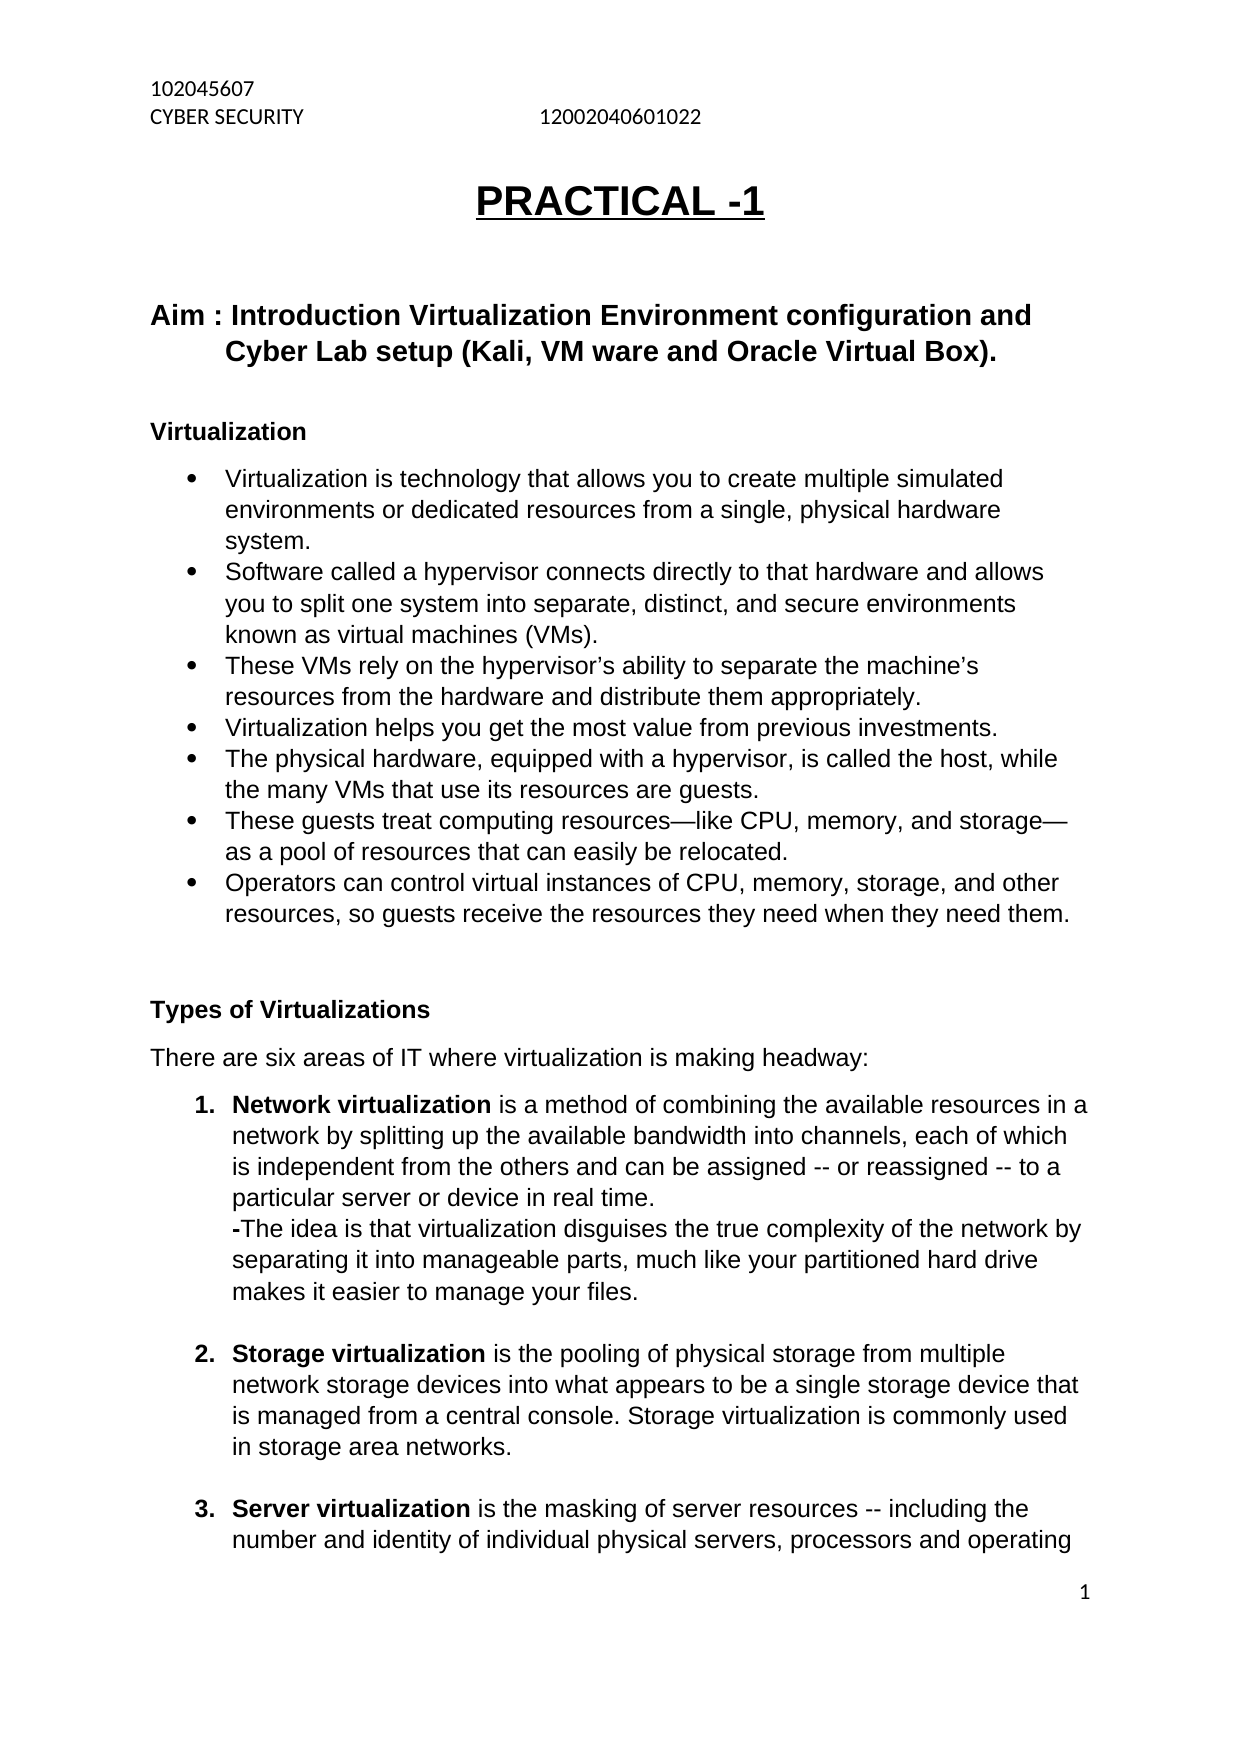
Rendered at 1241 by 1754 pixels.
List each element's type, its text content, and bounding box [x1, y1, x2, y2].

list Virtualization helps you get the most value from previous investments. [187, 713, 1090, 742]
list Virtualization is technology that allows you to create multiple simulated environments or dedicated resources from a single, physical hardware system. [187, 464, 1090, 555]
list -The idea is that virtualization disguises the true complexity of the network by separating it into manageable parts, much like your partitioned hard drive makes it easier to manage your files. [232, 1214, 1090, 1305]
list These guests treat computing resources—like CPU, memory, and storage—as a pool of resources that can easily be relocated. [187, 806, 1090, 866]
list Operators can control virtual instances of CPU, memory, storage, and other resources, so guests receive the resources they need when they need them. [187, 868, 1090, 928]
text Virtualization [150, 416, 1090, 445]
list Network virtualization is a method of combining the available resources in a network by splitting up the available bandwidth into channels, each of which is independent from the others and can be assigned -- or reassigned -- to a particular server or device in real time. [194, 1090, 1090, 1212]
list The physical hardware, equipped with a hypervisor, is called the host, while the many VMs that use its resources are guests. [187, 744, 1090, 804]
list These VMs rely on the hypervisor’s ability to separate the machine’s resources from the hardware and distribute them appropriately. [187, 651, 1090, 711]
list Software called a hypervisor connects directly to that hardware and allows you to split one system into separate, distinct, and secure environments known as virtual machines (VMs). [187, 557, 1090, 648]
text Types of Virtualizations [150, 995, 1090, 1024]
text PRACTICAL -1 [150, 177, 1090, 224]
list Storage virtualization is the pooling of physical storage from multiple network storage devices into what appears to be a single storage device that is managed from a central console. Storage virtualization is commonly used in storage area networks. [194, 1339, 1090, 1461]
text There are six areas of IT where virtualization is making headway: [150, 1043, 1090, 1071]
text Aim : Introduction Virtualization Environment configuration and Cyber Lab setup (Kali, VM ware and Oracle Virtual Box). [150, 298, 1090, 398]
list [194, 1494, 1090, 1554]
